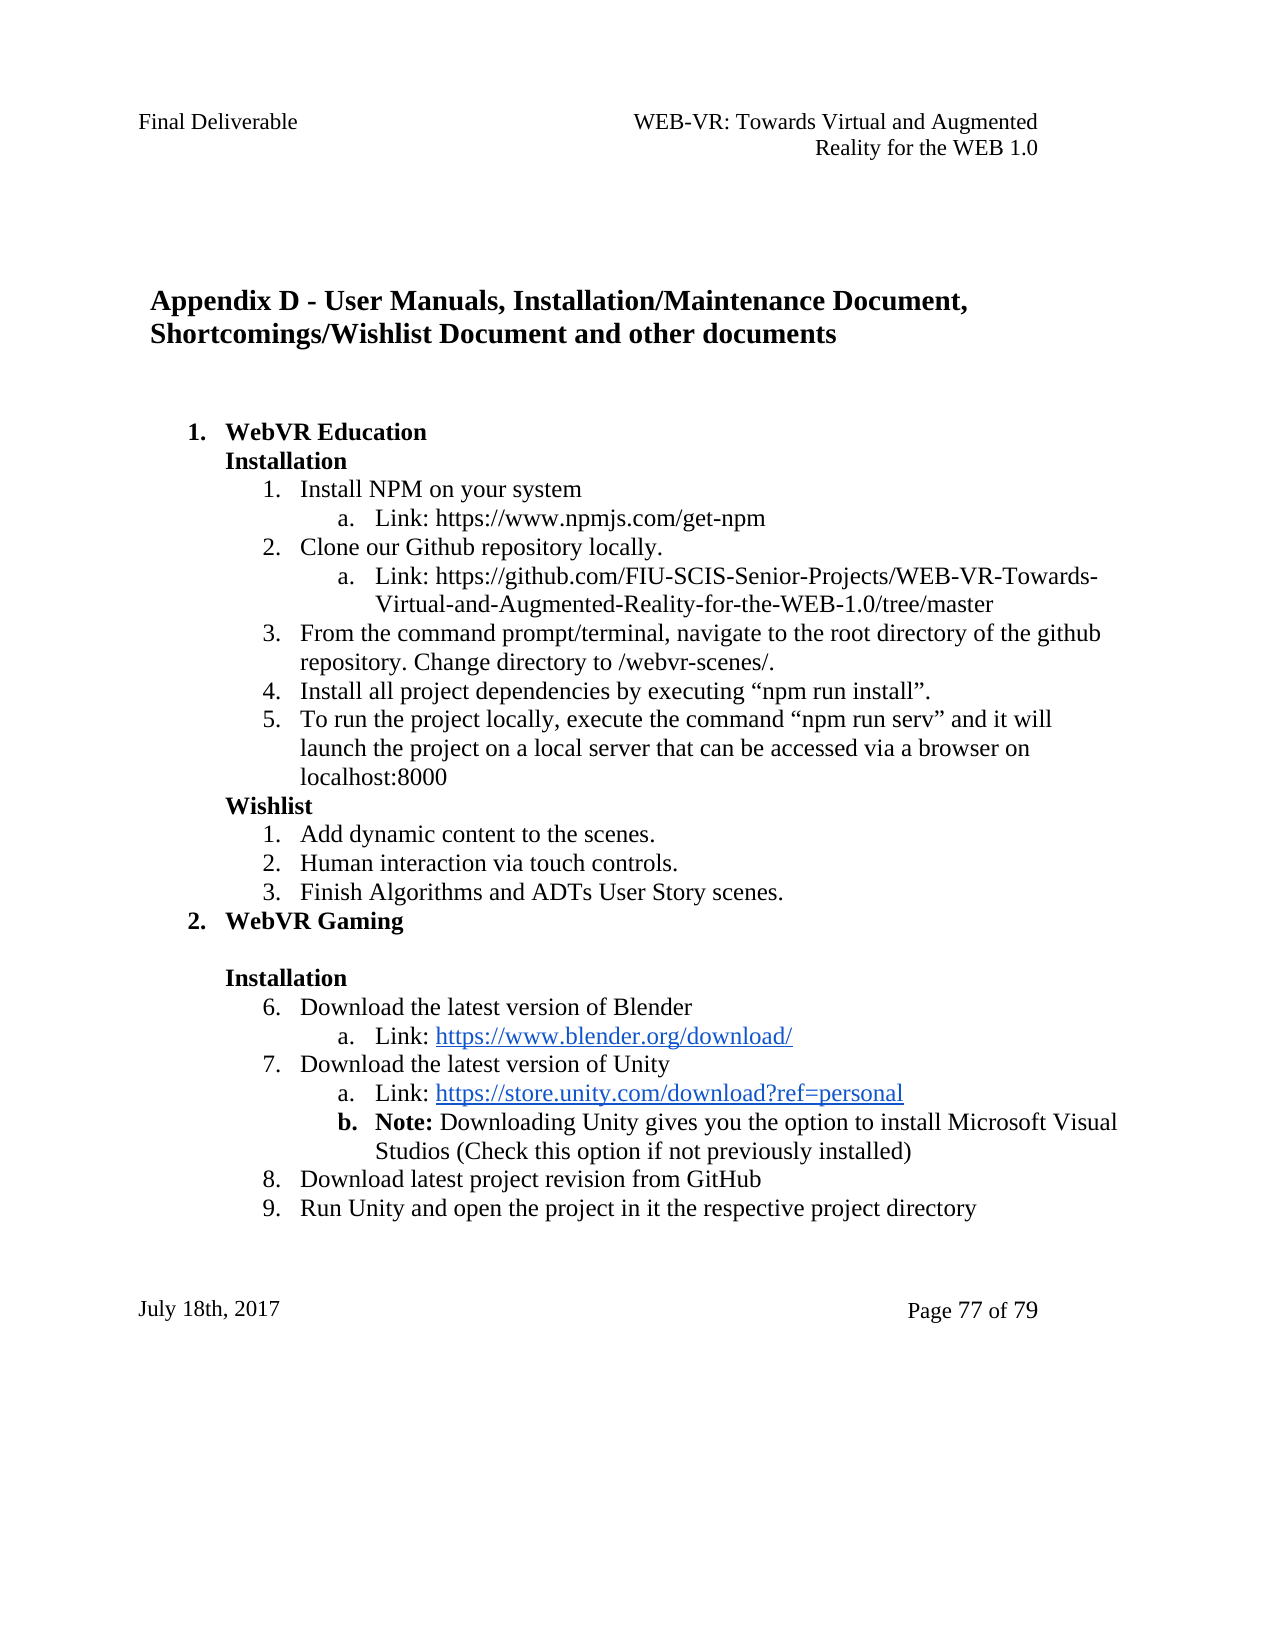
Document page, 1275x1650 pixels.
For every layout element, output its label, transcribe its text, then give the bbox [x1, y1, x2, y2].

list Link: https://www.npmjs.com/get-npm [337, 503, 1125, 532]
list Install all project dependencies by executing “npm run install”. [262, 676, 1125, 704]
list Download the latest version of Blender [262, 992, 1125, 1021]
list Link: https://www.blender.org/download/ [337, 1021, 1125, 1049]
list Add dynamic content to the scenes. [262, 819, 1125, 848]
list Download the latest version of Unity [262, 1049, 1125, 1078]
list From the command prompt/terminal, navigate to the root directory of the github repository. Change directory to /webvr-scenes/. [262, 618, 1125, 676]
text Installation [225, 446, 1125, 474]
list Link: https://store.unity.com/download?ref=personal [337, 1078, 1125, 1107]
list Download latest project revision from GitHub [262, 1164, 1125, 1193]
subtitle Appendix D - User Manuals, Installation/Maintenance Document, Shortcomings/Wishlist Document and other documents [150, 283, 1125, 350]
list Link: https://github.com/FIU-SCIS-Senior-Projects/WEB-VR-Towards-Virtual-and-Augmented-Reality-for-the-WEB-1.0/tree/master [337, 561, 1125, 618]
list WebVR Education [187, 417, 1125, 446]
list Finish Algorithms and ADTs User Story scenes. [262, 877, 1125, 906]
list To run the project locally, execute the command “npm run serv” and it will launch the project on a local server that can be accessed via a browser on localhost:8000 [262, 704, 1125, 791]
text Installation [150, 963, 1125, 992]
list Human interaction via touch controls. [262, 848, 1125, 877]
list Clone our Github repository locally. [262, 532, 1125, 561]
list Run Unity and open the project in it the respective project directory [262, 1193, 1125, 1222]
text Wishlist [150, 791, 1125, 819]
list Note: Downloading Unity gives you the option to install Microsoft Visual Studios (Check this option if not previously installed) [337, 1107, 1125, 1164]
list WebVR Gaming [187, 906, 1125, 934]
list Install NPM on your system [262, 474, 1125, 503]
